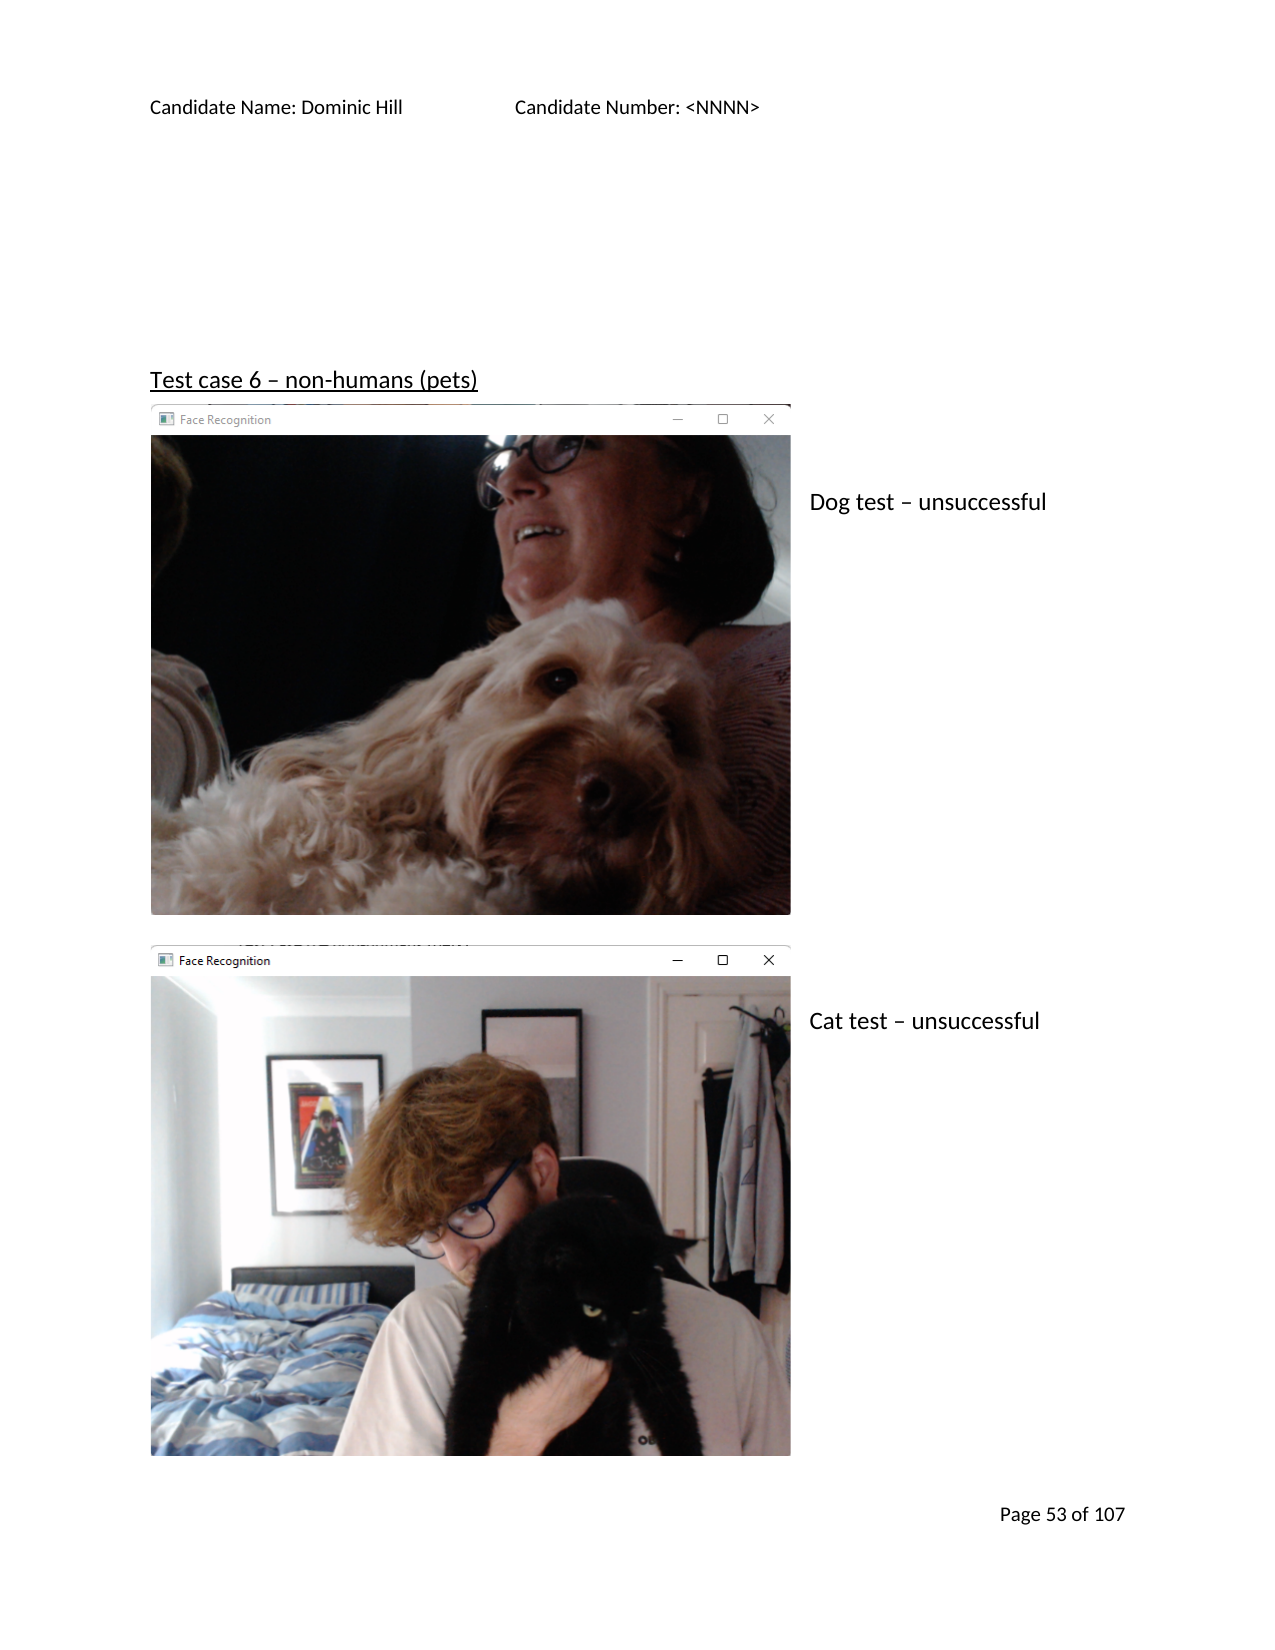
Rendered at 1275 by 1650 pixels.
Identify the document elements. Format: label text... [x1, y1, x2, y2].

picture [150, 404, 790, 914]
text Cat test – unsuccessful [790, 1005, 1125, 1036]
picture [150, 945, 790, 1455]
text Dog test – unsuccessful [790, 486, 1125, 517]
text Test case 6 – non-humans (pets) [150, 364, 1125, 395]
